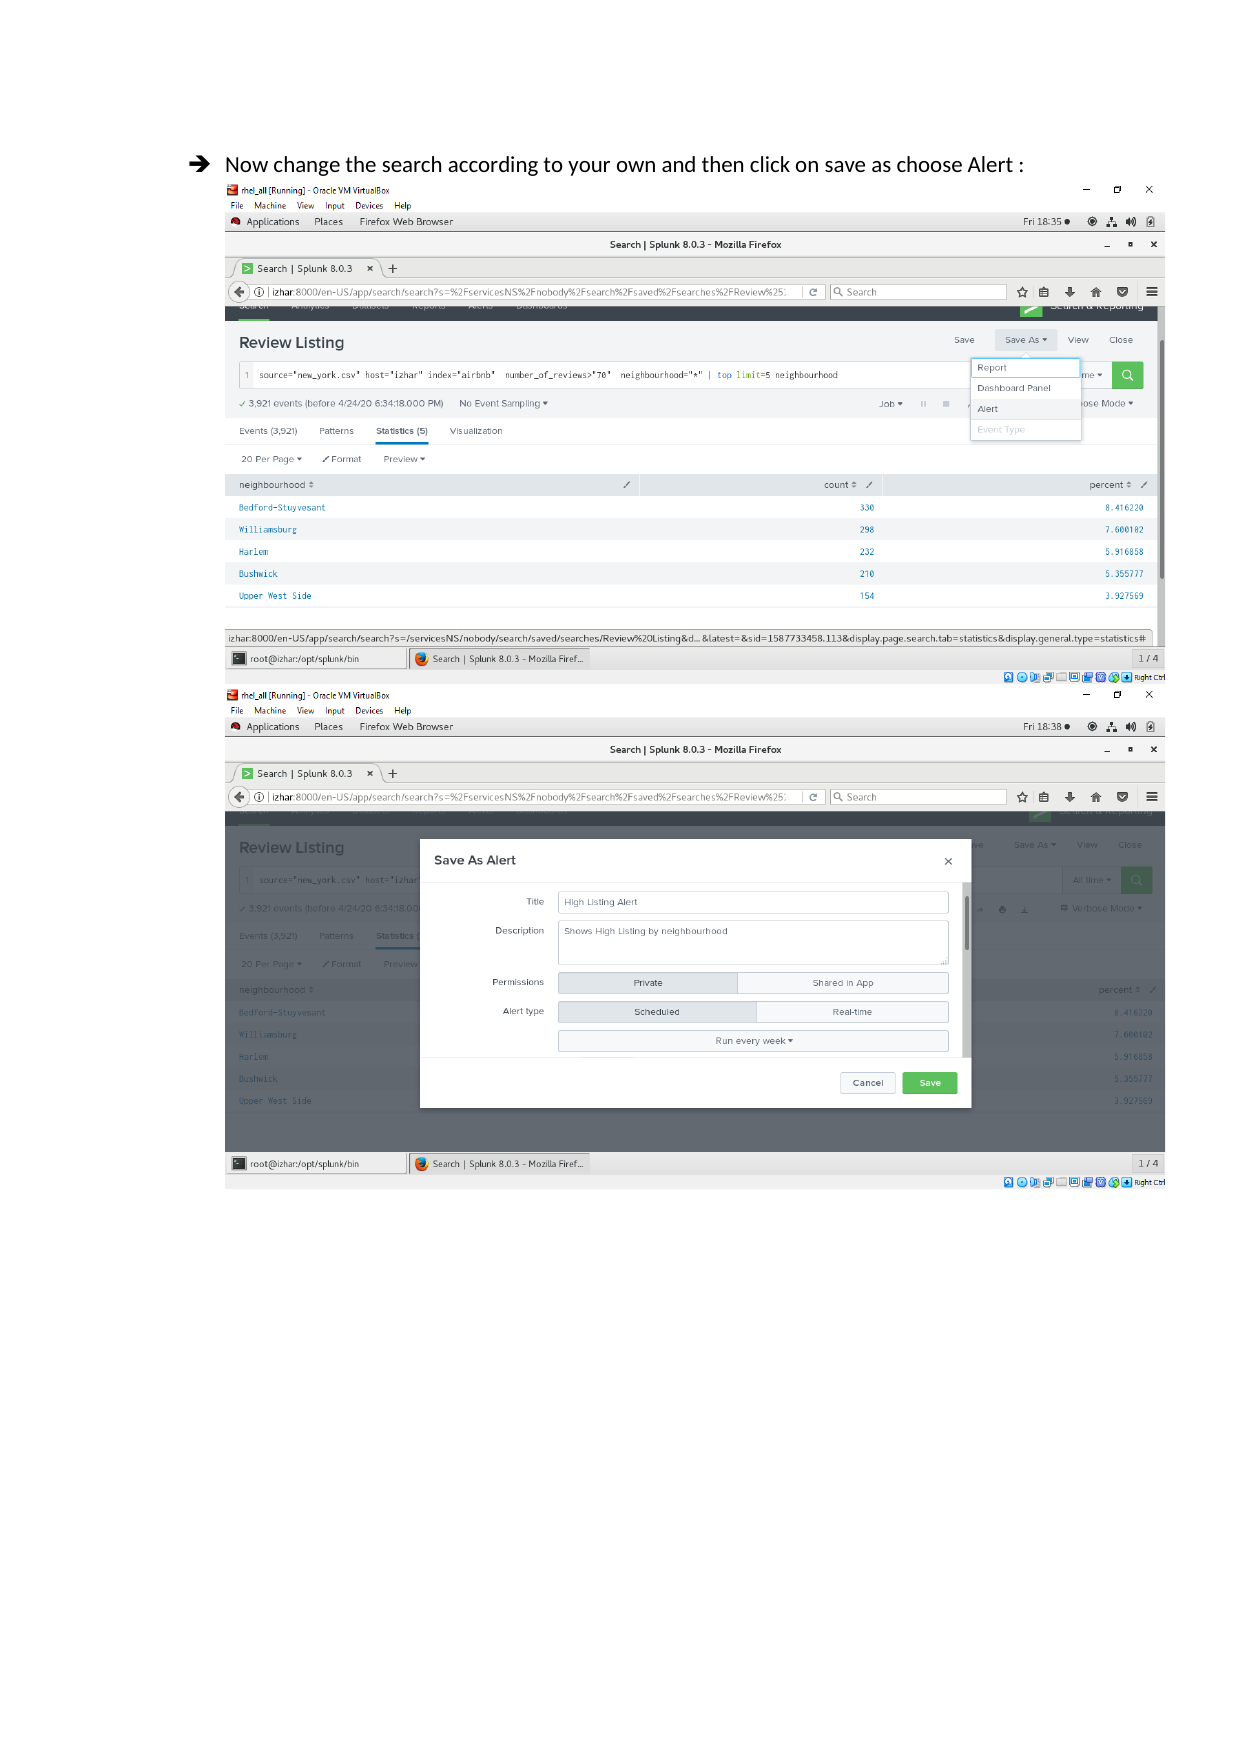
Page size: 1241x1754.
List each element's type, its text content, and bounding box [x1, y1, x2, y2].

picture [225, 182, 1166, 684]
picture [225, 687, 1166, 1189]
